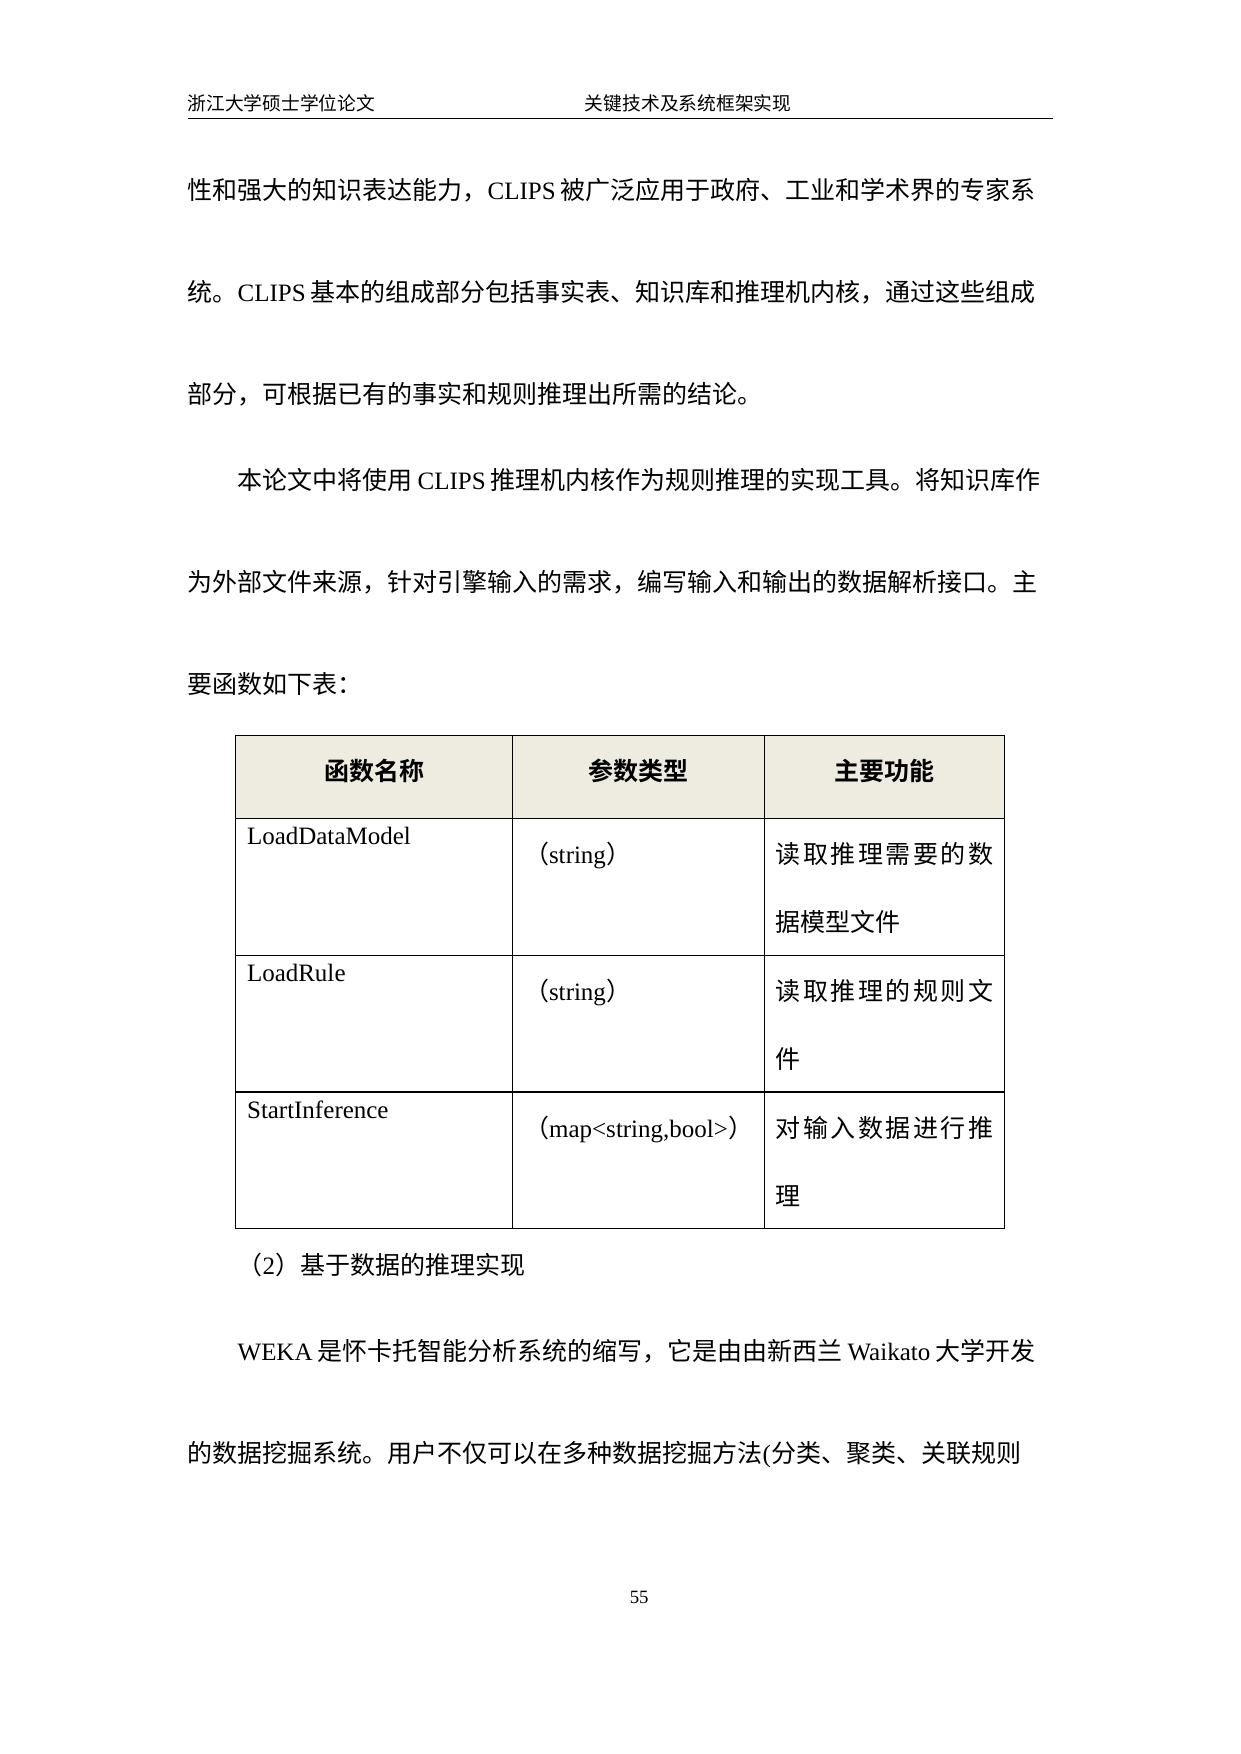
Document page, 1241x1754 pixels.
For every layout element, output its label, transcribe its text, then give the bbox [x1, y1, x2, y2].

table_cell 读取推理需要的数据模型文件 [765, 819, 1004, 954]
table_cell LoadRule [236, 956, 512, 1091]
table_cell （string） [513, 819, 764, 954]
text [187, 155, 1053, 427]
table_header 参数类型 [513, 736, 764, 818]
table_cell （string） [513, 956, 764, 1091]
table_header 主要功能 [765, 736, 1004, 818]
table_cell StartInference [236, 1093, 512, 1228]
table_cell 对输入数据进行推理 [765, 1093, 1004, 1228]
text （2）基于数据的推理实现 [187, 1229, 1053, 1297]
table_cell （map<string,bool>） [513, 1093, 764, 1228]
table_header 函数名称 [236, 736, 512, 818]
table_cell 读取推理的规则文件 [765, 956, 1004, 1091]
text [187, 1315, 1053, 1485]
text 本论文中将使用CLIPS推理机内核作为规则推理的实现工具。将知识库作为外部文件来源，针对引擎输入的需求，编写输入和输出的数据解析接口。主要函数如下表： [187, 445, 1053, 716]
table_cell LoadDataModel [236, 819, 512, 954]
